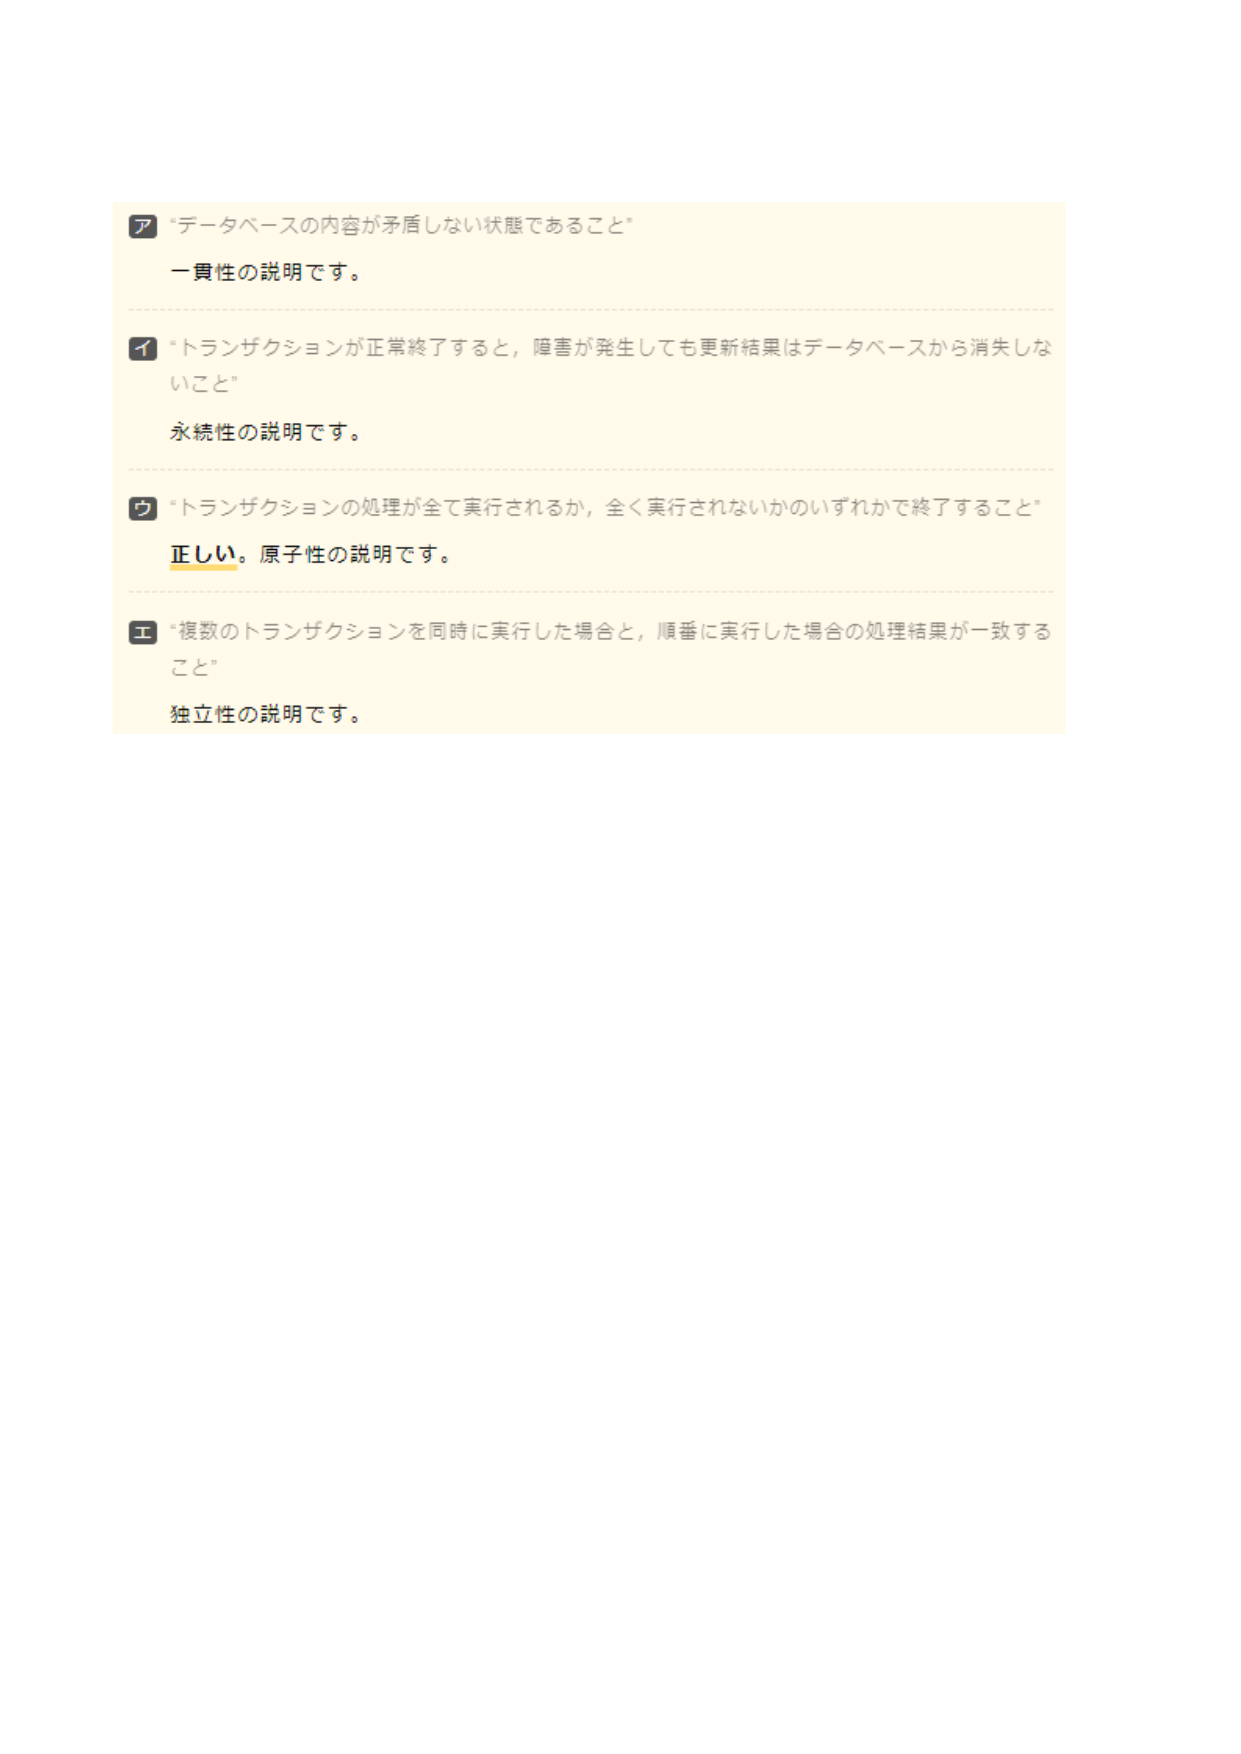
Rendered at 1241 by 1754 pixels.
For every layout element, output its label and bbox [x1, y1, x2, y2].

picture [112, 202, 1066, 734]
